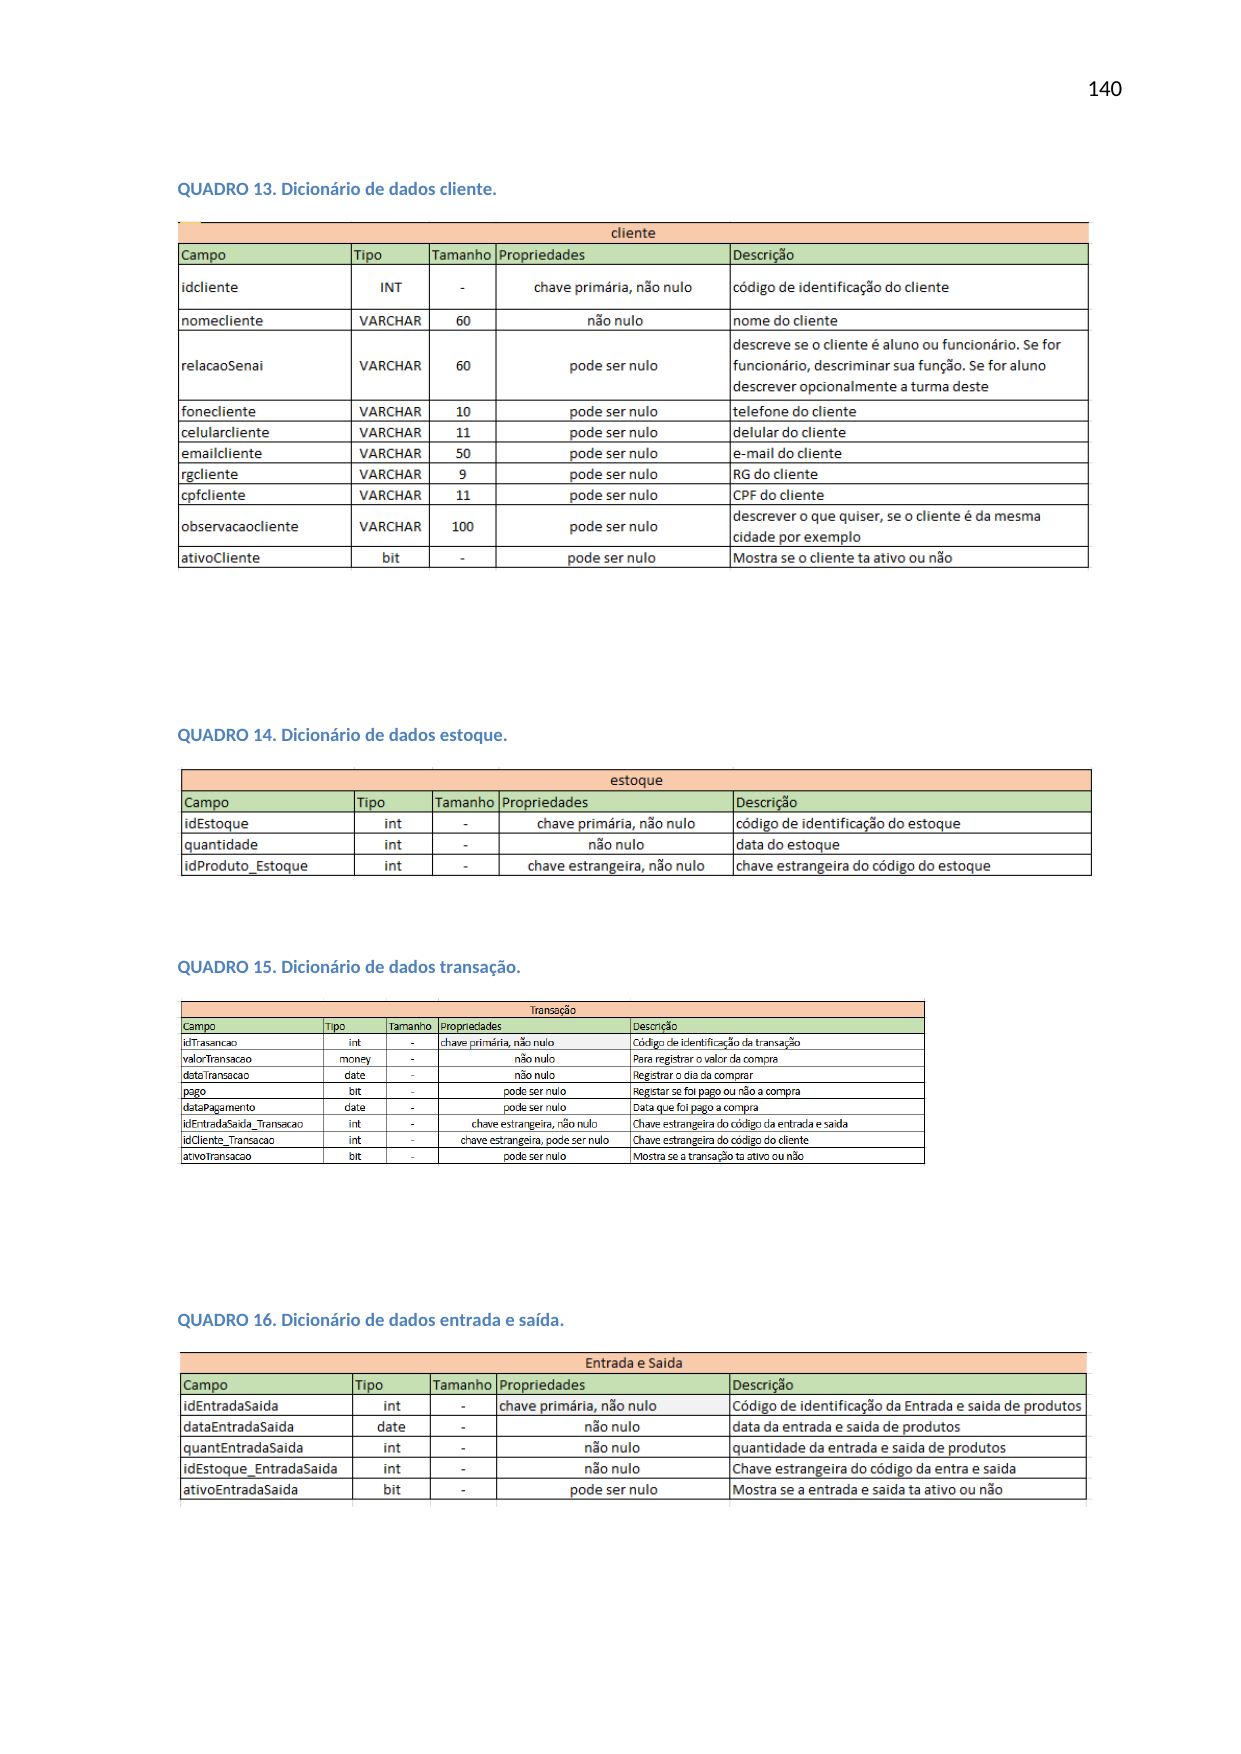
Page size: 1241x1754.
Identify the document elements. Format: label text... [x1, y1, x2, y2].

picture [177, 221, 1093, 571]
picture [177, 767, 1093, 877]
picture [177, 1352, 1093, 1507]
picture [177, 998, 928, 1166]
